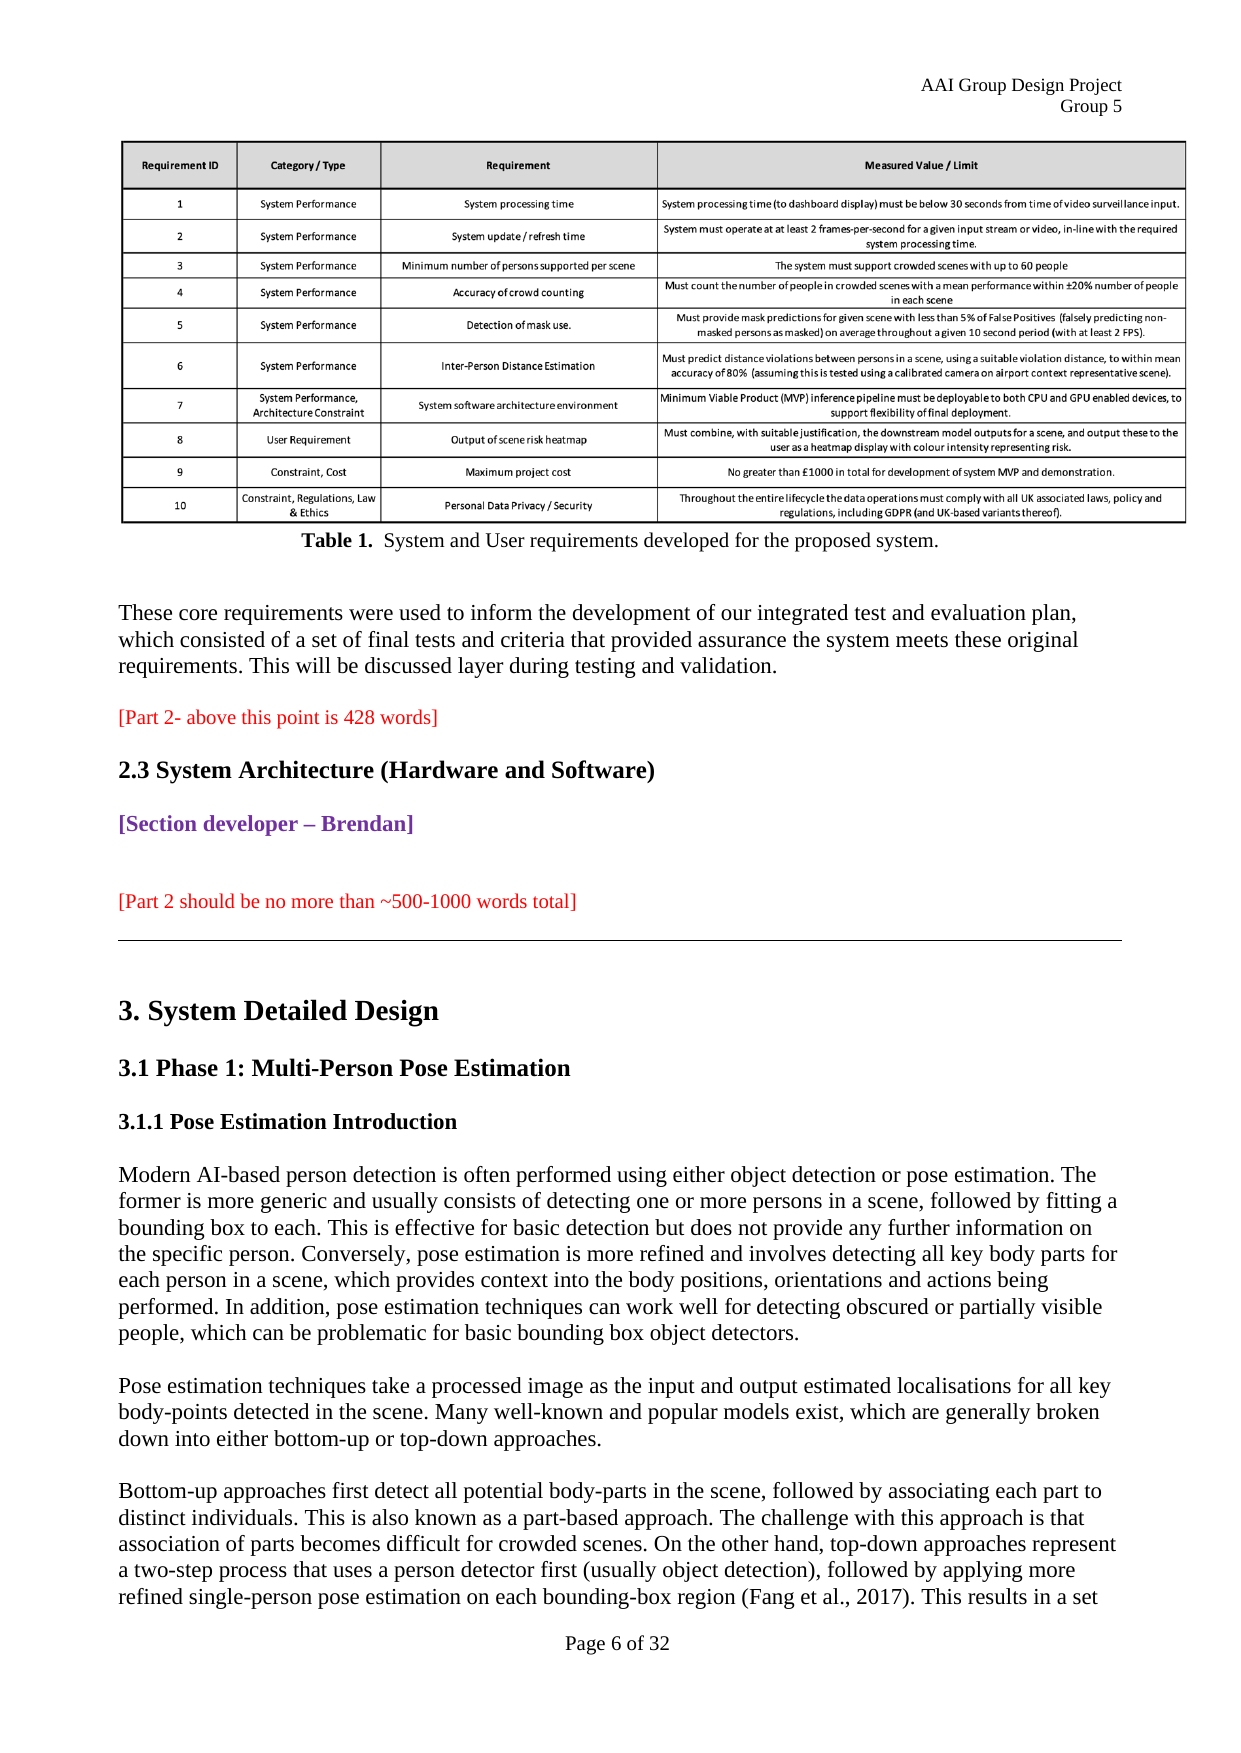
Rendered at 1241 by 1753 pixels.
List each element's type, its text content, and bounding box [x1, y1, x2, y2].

text Modern AI-based person detection is often performed using either object detection or pose estimation. The former is more generic and usually consists of detecting one or more persons in a scene, followed by fitting a bounding box to each. This is effective for basic detection but does not provide any further information on the specific person. Conversely, pose estimation is more refined and involves detecting all key body parts for each person in a scene, which provides context into the body positions, orientations and actions being performed. In addition, pose estimation techniques can work well for detecting obscured or partially visible people, which can be problematic for basic bounding box object detectors. [118, 1161, 1122, 1346]
text 3.1.1 Pose Estimation Introduction [118, 1108, 1122, 1135]
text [118, 1477, 1122, 1609]
text Pose estimation techniques take a processed image as the input and output estimated localisations for all key body-points detected in the scene. Many well-known and popular models exist, which are generally broken down into either bottom-up or top-down approaches. [118, 1372, 1122, 1451]
subtitle 2.3 System Architecture (Hardware and Software) [118, 755, 1122, 784]
text [Part 2- above this point is 428 words] [118, 705, 1122, 729]
subtitle 3.1 Phase 1: Multi-Person Pose Estimation [118, 1053, 1122, 1082]
text [Section developer – Brendan] [118, 810, 1122, 837]
text These core requirements were used to inform the development of our integrated test and evaluation plan, which consisted of a set of final tests and criteria that provided assurance the system meets these original requirements. This will be discussed layer during testing and validation. [118, 599, 1122, 678]
text Table 1. System and User requirements developed for the proposed system. [118, 529, 1122, 552]
text [Part 2 should be no more than ~500-1000 words total] [118, 889, 1122, 913]
subtitle 3. System Detailed Design [118, 993, 1122, 1027]
picture [118, 138, 1192, 529]
